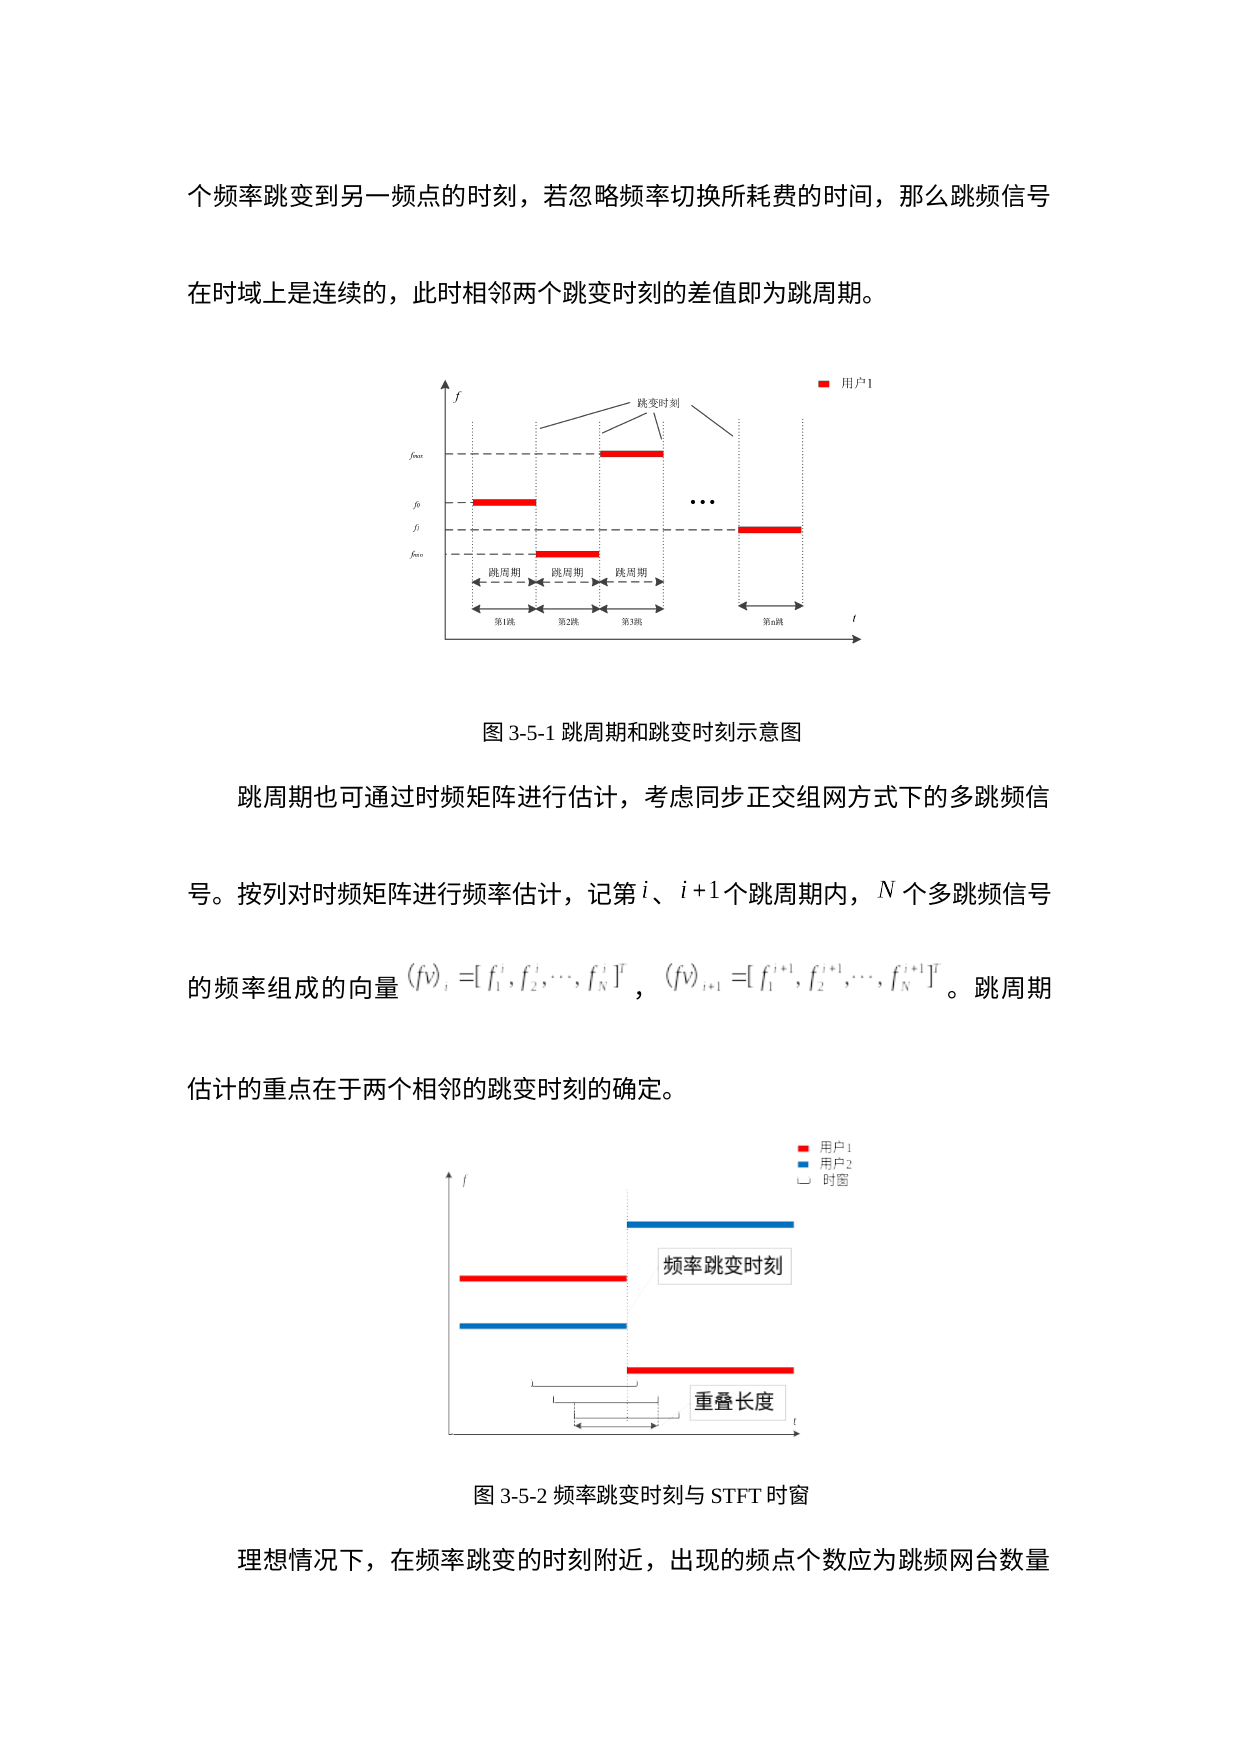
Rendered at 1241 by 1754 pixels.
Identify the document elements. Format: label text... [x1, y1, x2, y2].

text 图3-5-1 跳周期和跳变时刻示意图 [187, 714, 1053, 747]
text 图3-5-2 频率跳变时刻与STFT 时窗 [187, 1478, 1053, 1510]
picture [366, 342, 924, 679]
text 跳周期也可通过时频矩阵进行估计，考虑同步正交组网方式下的多跳频信号。按列对时频矩阵进行频率估计，记第、个跳周期内，个多跳频信号的频率组成的向量，。跳周期估计的重点在于两个相邻的跳变时刻的确定。 [187, 763, 1053, 1120]
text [187, 1526, 1053, 1591]
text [187, 162, 1053, 324]
